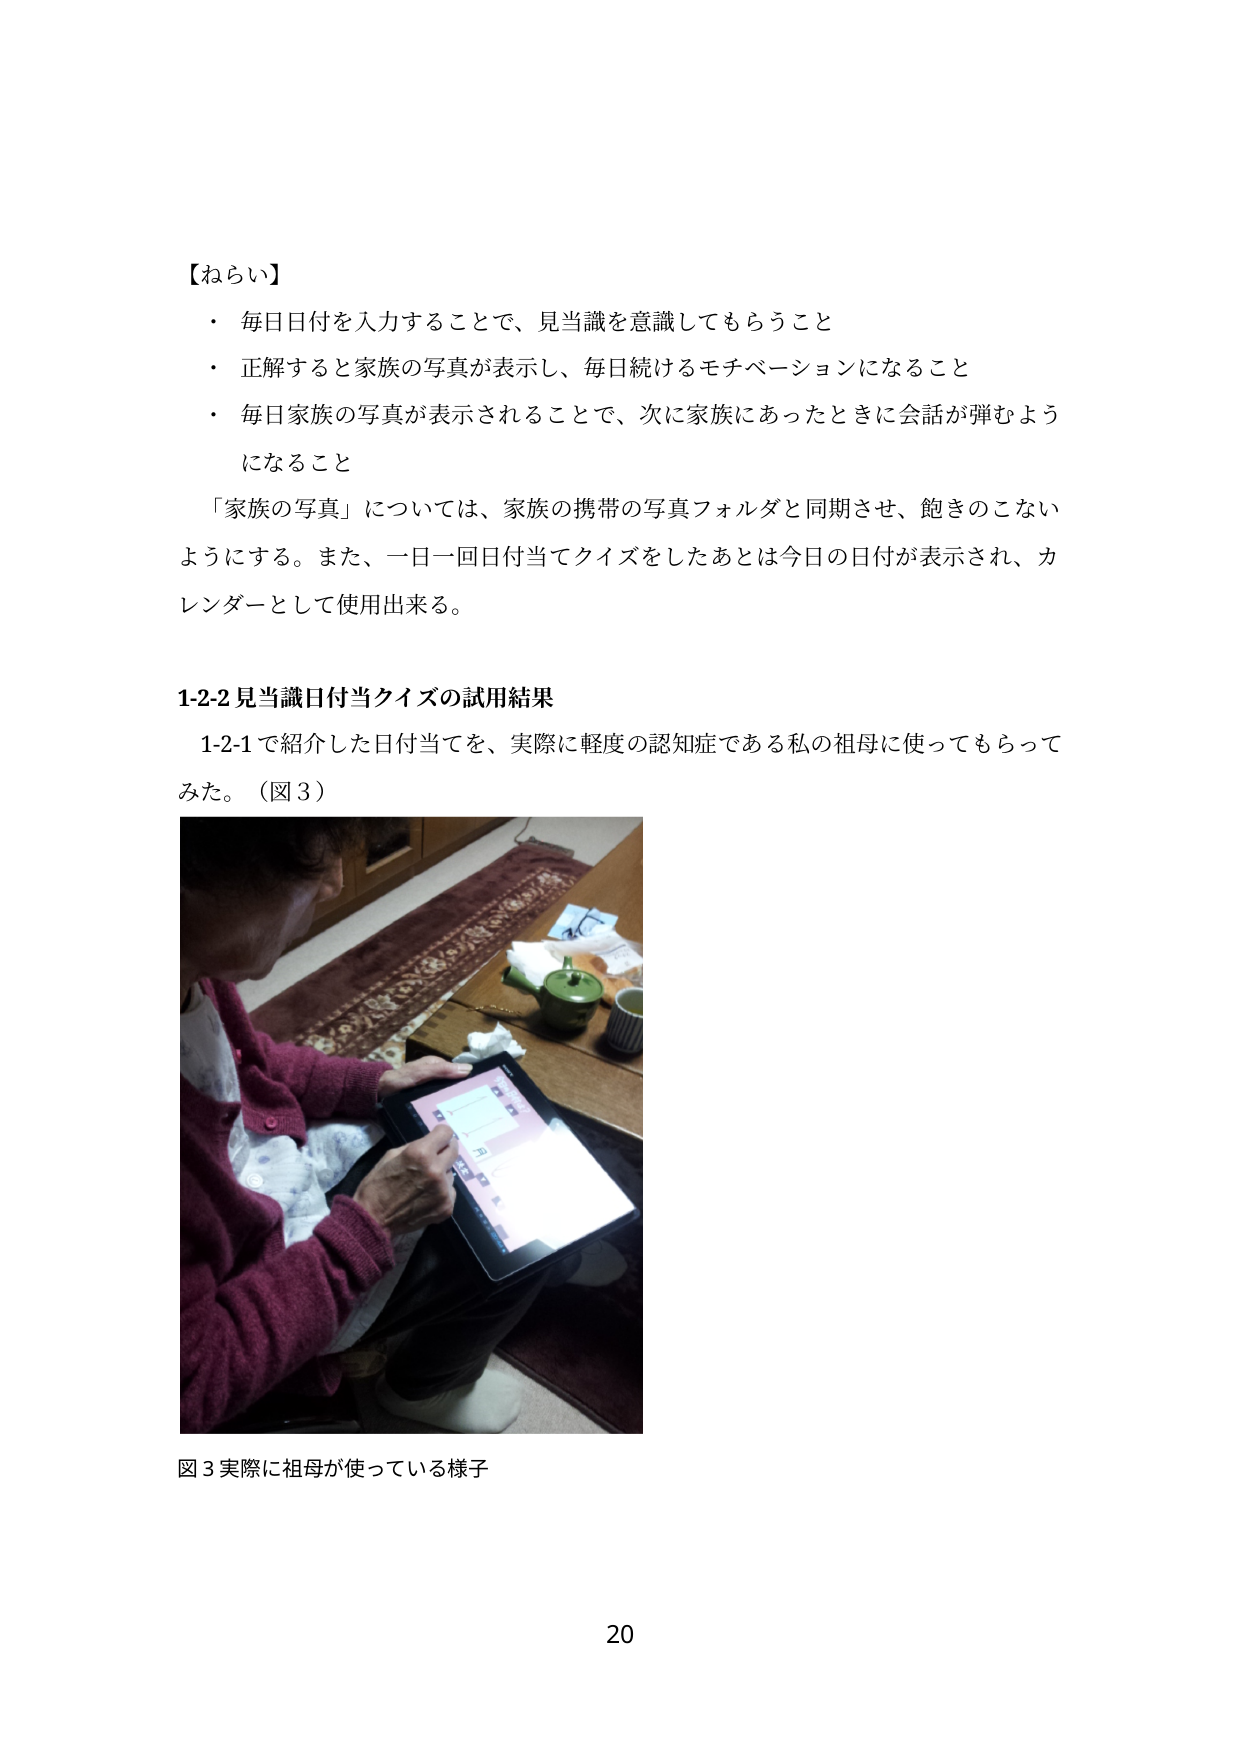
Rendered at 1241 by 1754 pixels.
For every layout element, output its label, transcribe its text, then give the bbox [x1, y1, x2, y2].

text 1-2-1で紹介した日付当てを、実際に軽度の認知症である私の祖母に使ってもらってみた。（図３） [177, 722, 1063, 812]
list 毎日家族の写真が表示されることで、次に家族にあったときに会話が弾むようになること [202, 392, 1063, 482]
text 【ねらい】 [177, 253, 1063, 294]
picture [180, 817, 643, 1433]
text 「家族の写真」については、家族の携帯の写真フォルダと同期させ、飽きのこないようにする。また、一日一回日付当てクイズをしたあとは今日の日付が表示され、カレンダーとして使用出来る。 [177, 487, 1063, 624]
list 正解すると家族の写真が表示し、毎日続けるモチベーションになること [202, 346, 1063, 387]
text 図3 実際に祖母が使っている様子 [177, 1447, 1063, 1488]
text 1-2-2見当識日付当クイズの試用結果 [177, 676, 1063, 717]
list 毎日日付を入力することで、見当識を意識してもらうこと [202, 299, 1063, 341]
